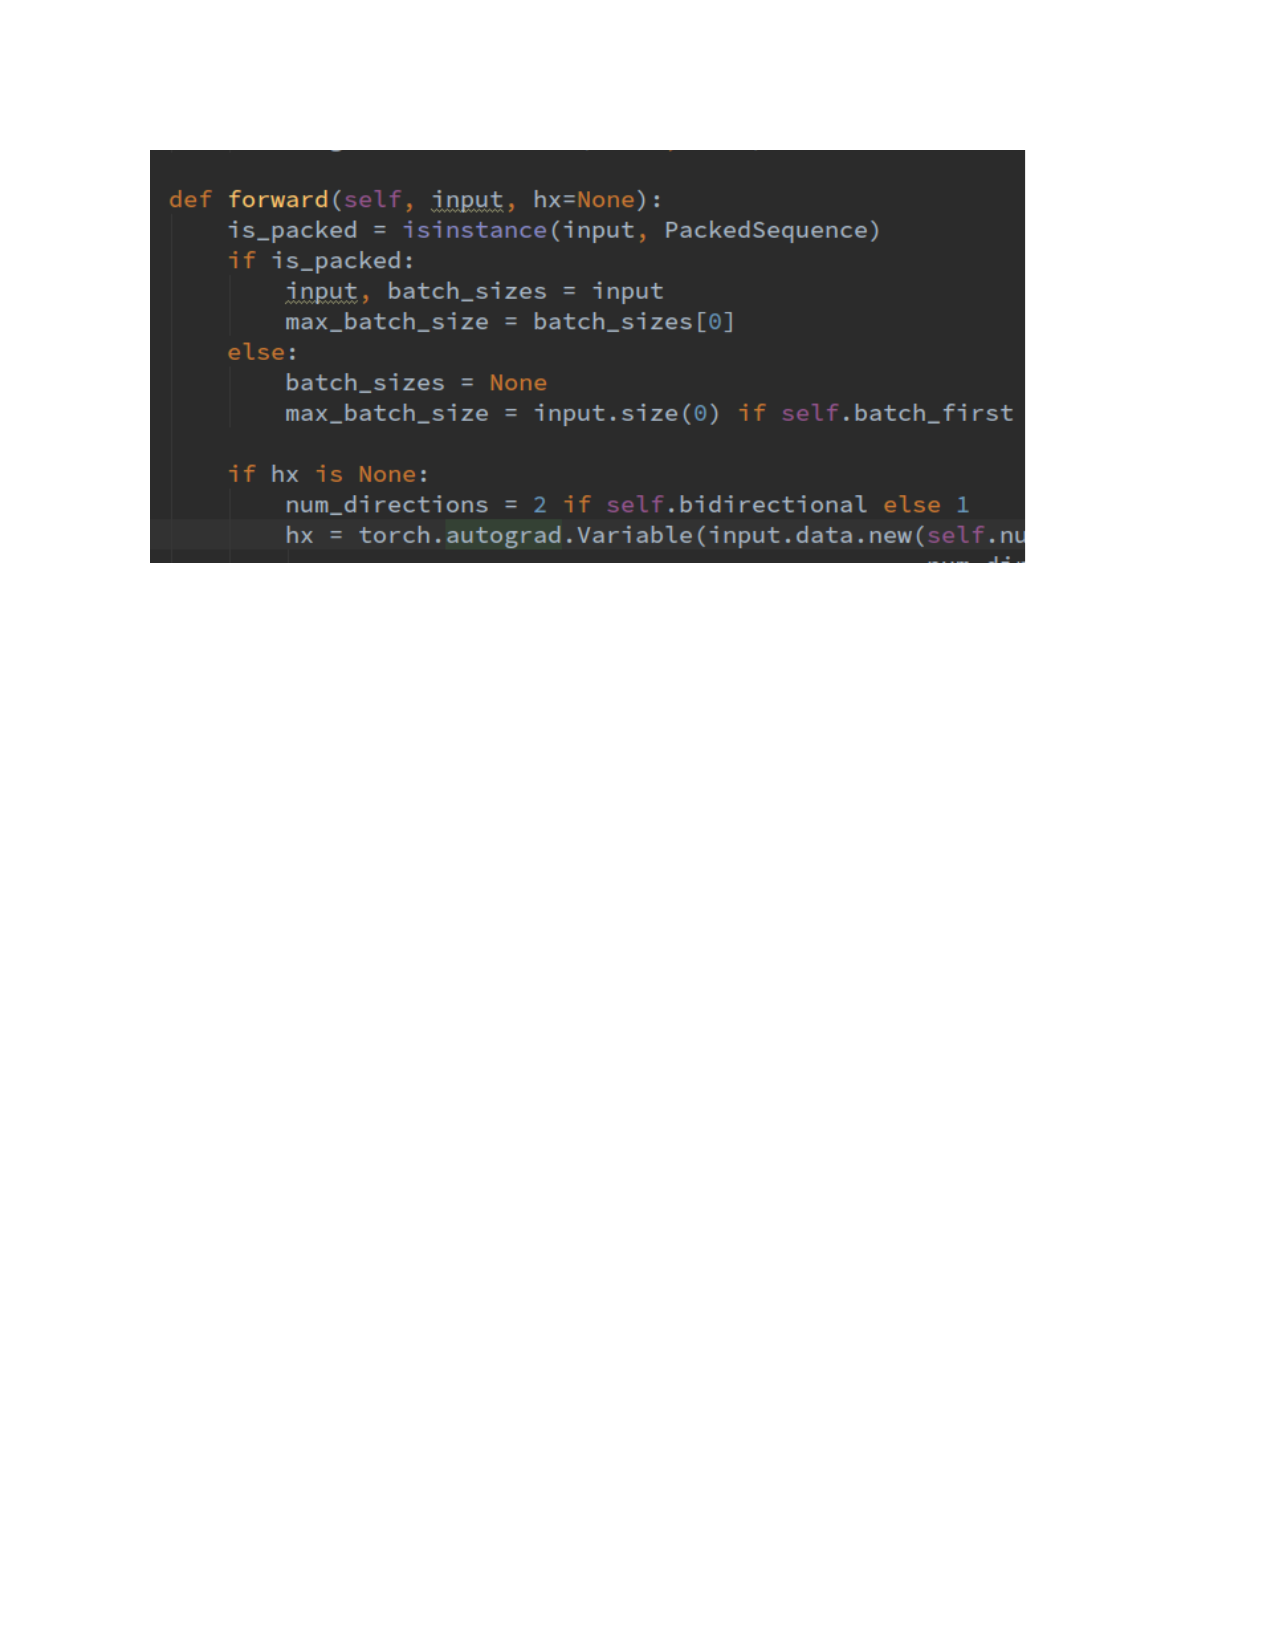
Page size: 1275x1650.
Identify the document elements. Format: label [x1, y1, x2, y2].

picture [150, 150, 1025, 563]
